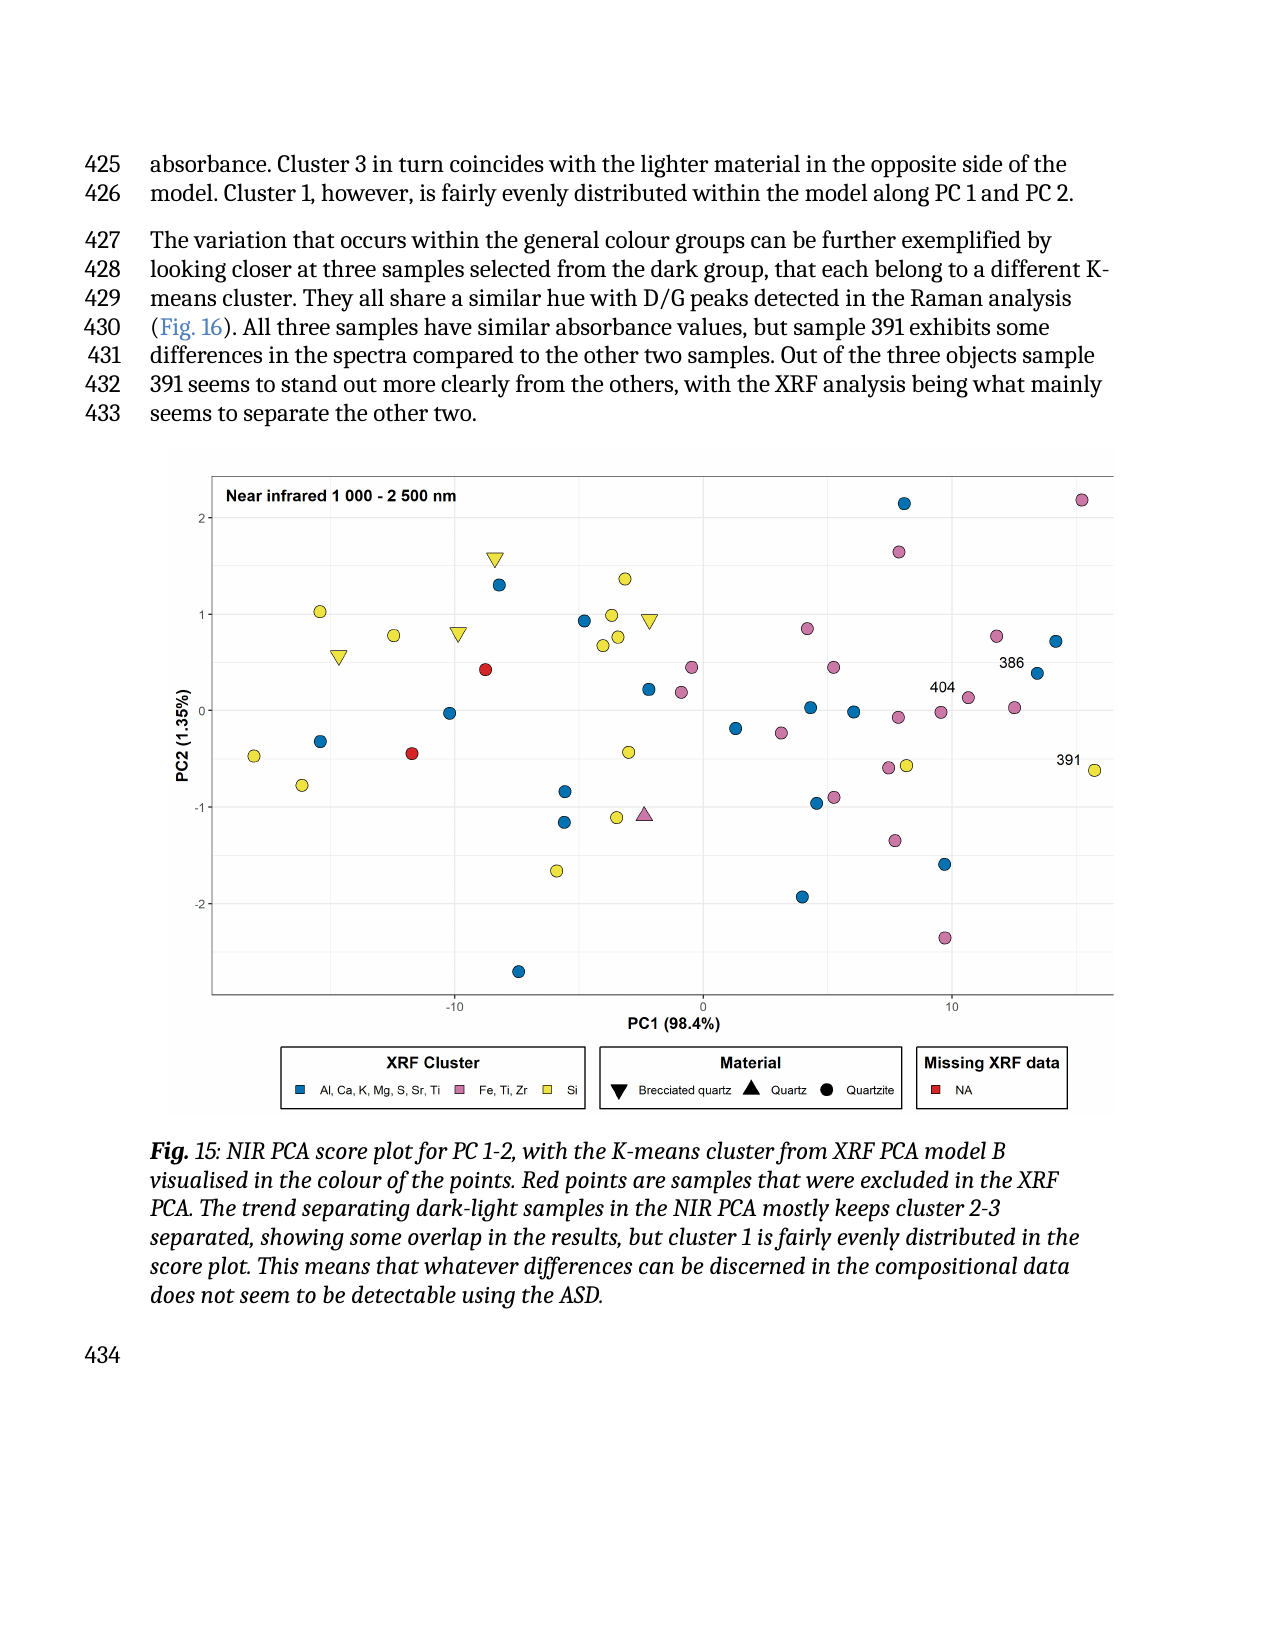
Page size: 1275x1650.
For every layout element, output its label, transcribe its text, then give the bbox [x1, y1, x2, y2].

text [150, 150, 1125, 207]
table_header Fig. 15: NIR PCA score plot for PC 1-2, with the K-means cluster from XRF PCA model B visualised in the colour of the points. Red points are samples that were excluded in the XRF PCA. The trend separating dark-light samples in the NIR PCA mostly keeps cluster 2-3 separated, showing some overlap in the results, but cluster 1 is fairly evenly distributed in the score plot. This means that whatever differences can be discerned in the compositional data does not seem to be detectable using the ASD. [139, 446, 1114, 1322]
text The variation that occurs within the general colour groups can be further exemplified by looking closer at three samples selected from the dark group, that each belong to a different K-means cluster. They all share a similar hue with D/G peaks detected in the Raman analysis (Fig. 16). All three samples have similar absorbance values, but sample 391 exhibits some differences in the spectra compared to the other two samples. Out of the three objects sample 391 seems to stand out more clearly from the others, with the XRF analysis being what mainly seems to separate the other two. [150, 226, 1125, 427]
picture [168, 446, 1114, 1116]
